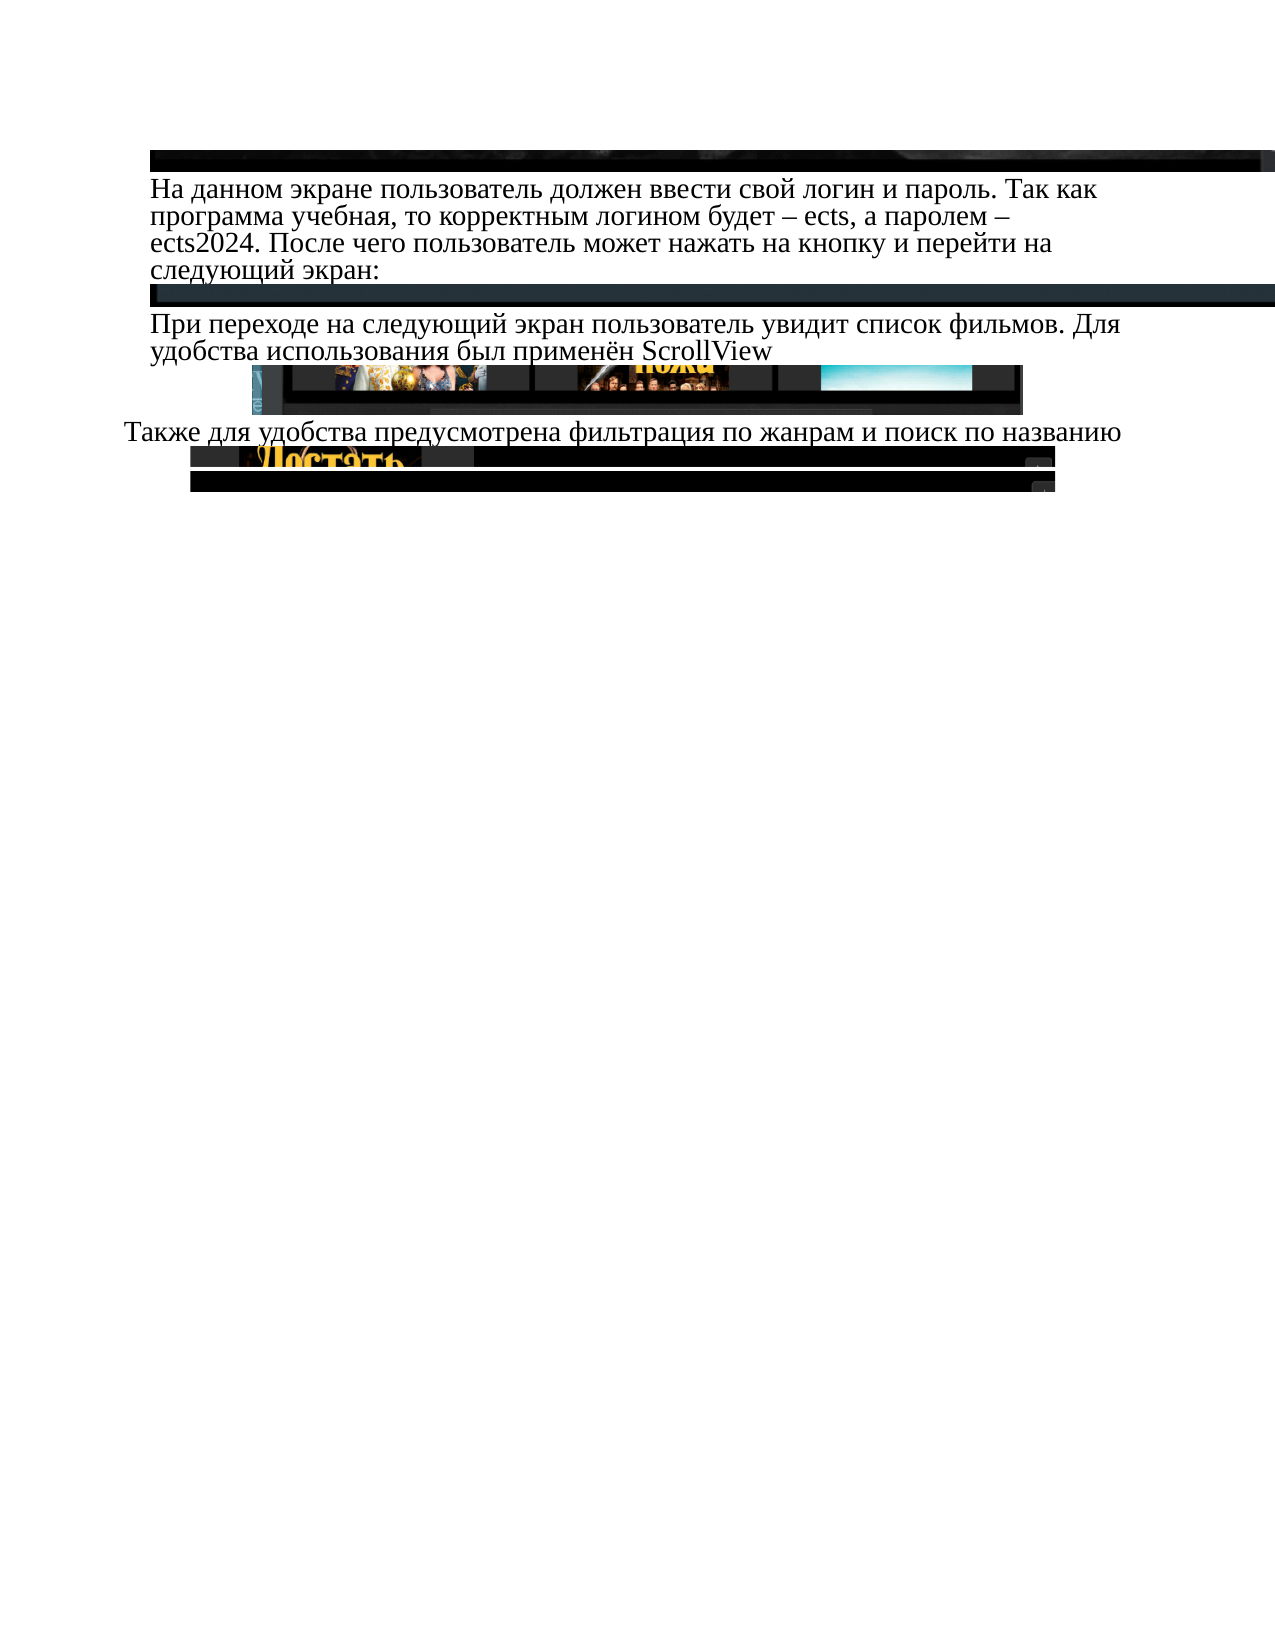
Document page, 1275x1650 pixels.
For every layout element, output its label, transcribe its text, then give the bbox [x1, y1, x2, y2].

text На данном экране пользователь должен ввести свой логин и пароль. Так как программа учебная, то корректным логином будет – ects, а паролем – ects2024. После чего пользователь может нажать на кнопку и перейти на следующий экран: [150, 177, 1125, 284]
text При переходе на следующий экран пользователь увидит список фильмов. Для удобства использования был применён ScrollView [150, 312, 1125, 366]
text Также для удобства предусмотрена фильтрация по жанрам и поиск по названию [120, 420, 1125, 447]
